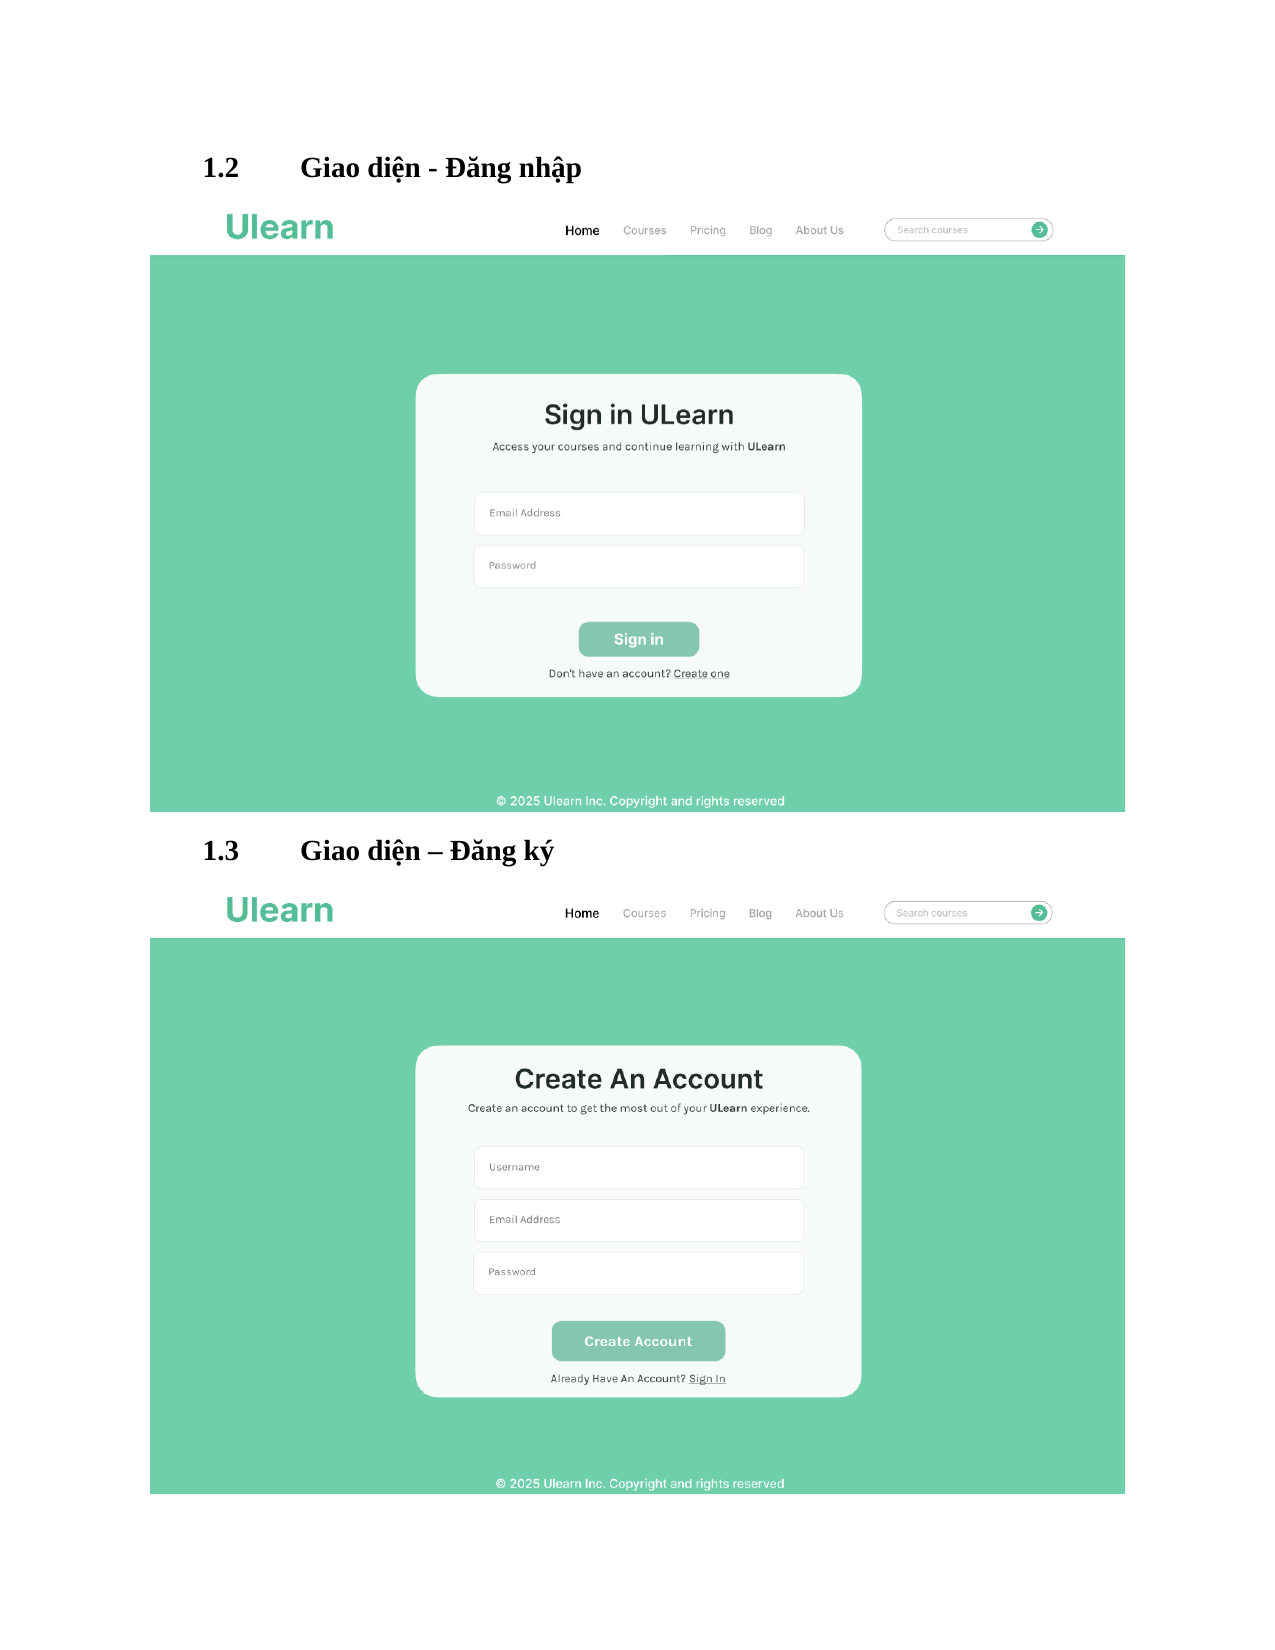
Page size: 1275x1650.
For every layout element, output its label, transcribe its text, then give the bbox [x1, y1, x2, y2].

picture [150, 205, 1125, 812]
subtitle Giao diện - Đăng nhập [165, 150, 1125, 183]
picture [150, 888, 1125, 1494]
subtitle Giao diện – Đăng ký [165, 833, 1125, 867]
